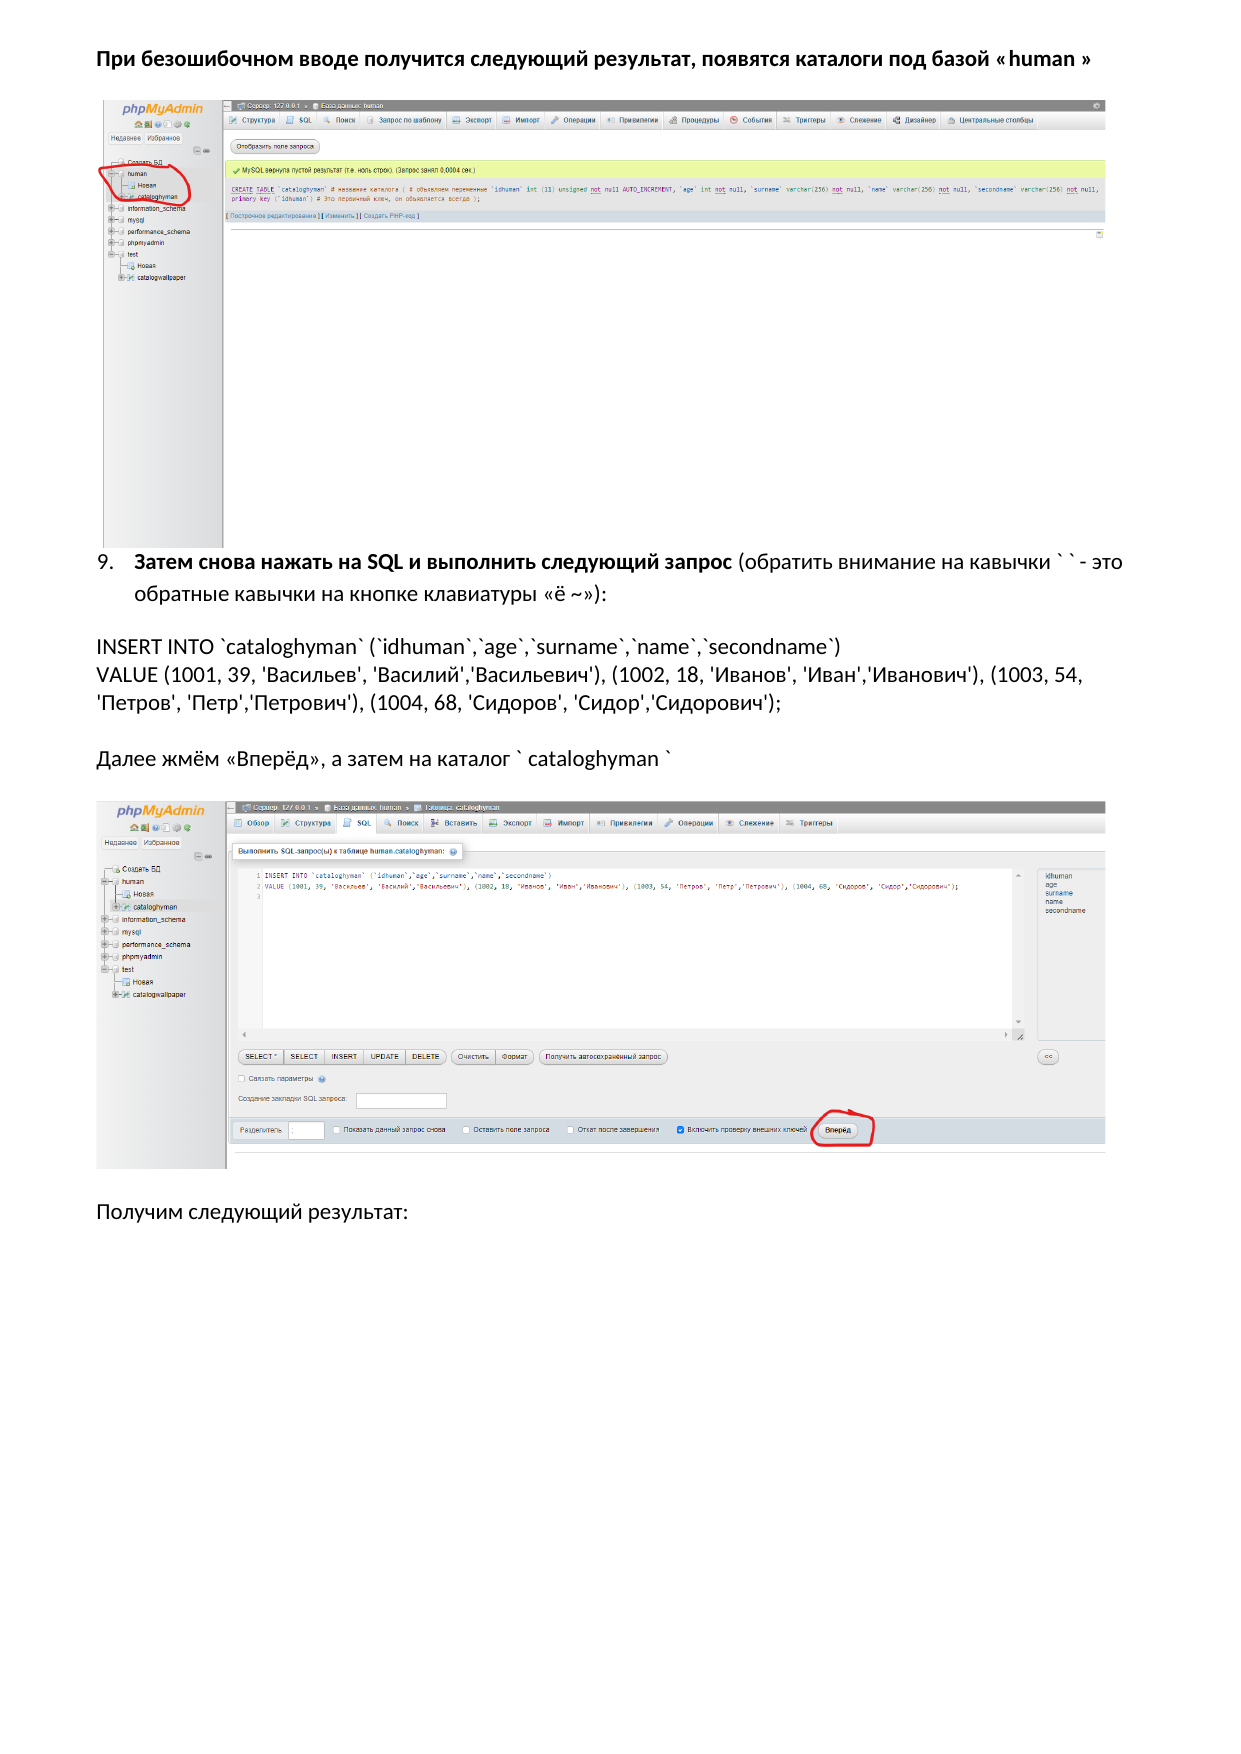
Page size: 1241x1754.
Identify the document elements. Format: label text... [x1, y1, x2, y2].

text INSERT INTO `cataloghyman` (`idhuman`,`age`,`surname`,`name`,`secondname`) [96, 632, 1152, 661]
list Затем снова нажать на SQL и выполнить следующий запрос (обратить внимание на кавычки ` ` - это обратные кавычки на кнопке клавиатуры «ё ~»): [97, 547, 1152, 607]
text Получим следующий результат: [96, 1197, 1152, 1225]
text Далее жмём «Вперёд», а затем на каталог ` cataloghyman ` [96, 744, 1152, 773]
text VALUE (1001, 39, 'Васильев', 'Василий','Васильевич'), (1002, 18, 'Иванов', 'Иван','Иванович'), (1003, 54, 'Петров', 'Петр','Петрович'), (1004, 68, 'Сидоров', 'Сидор','Сидорович'); [96, 661, 1152, 717]
picture [96, 800, 1106, 1169]
text При безошибочном вводе получится следующий результат, появятся каталоги под базой «human » [96, 44, 1152, 72]
picture [96, 100, 1106, 548]
